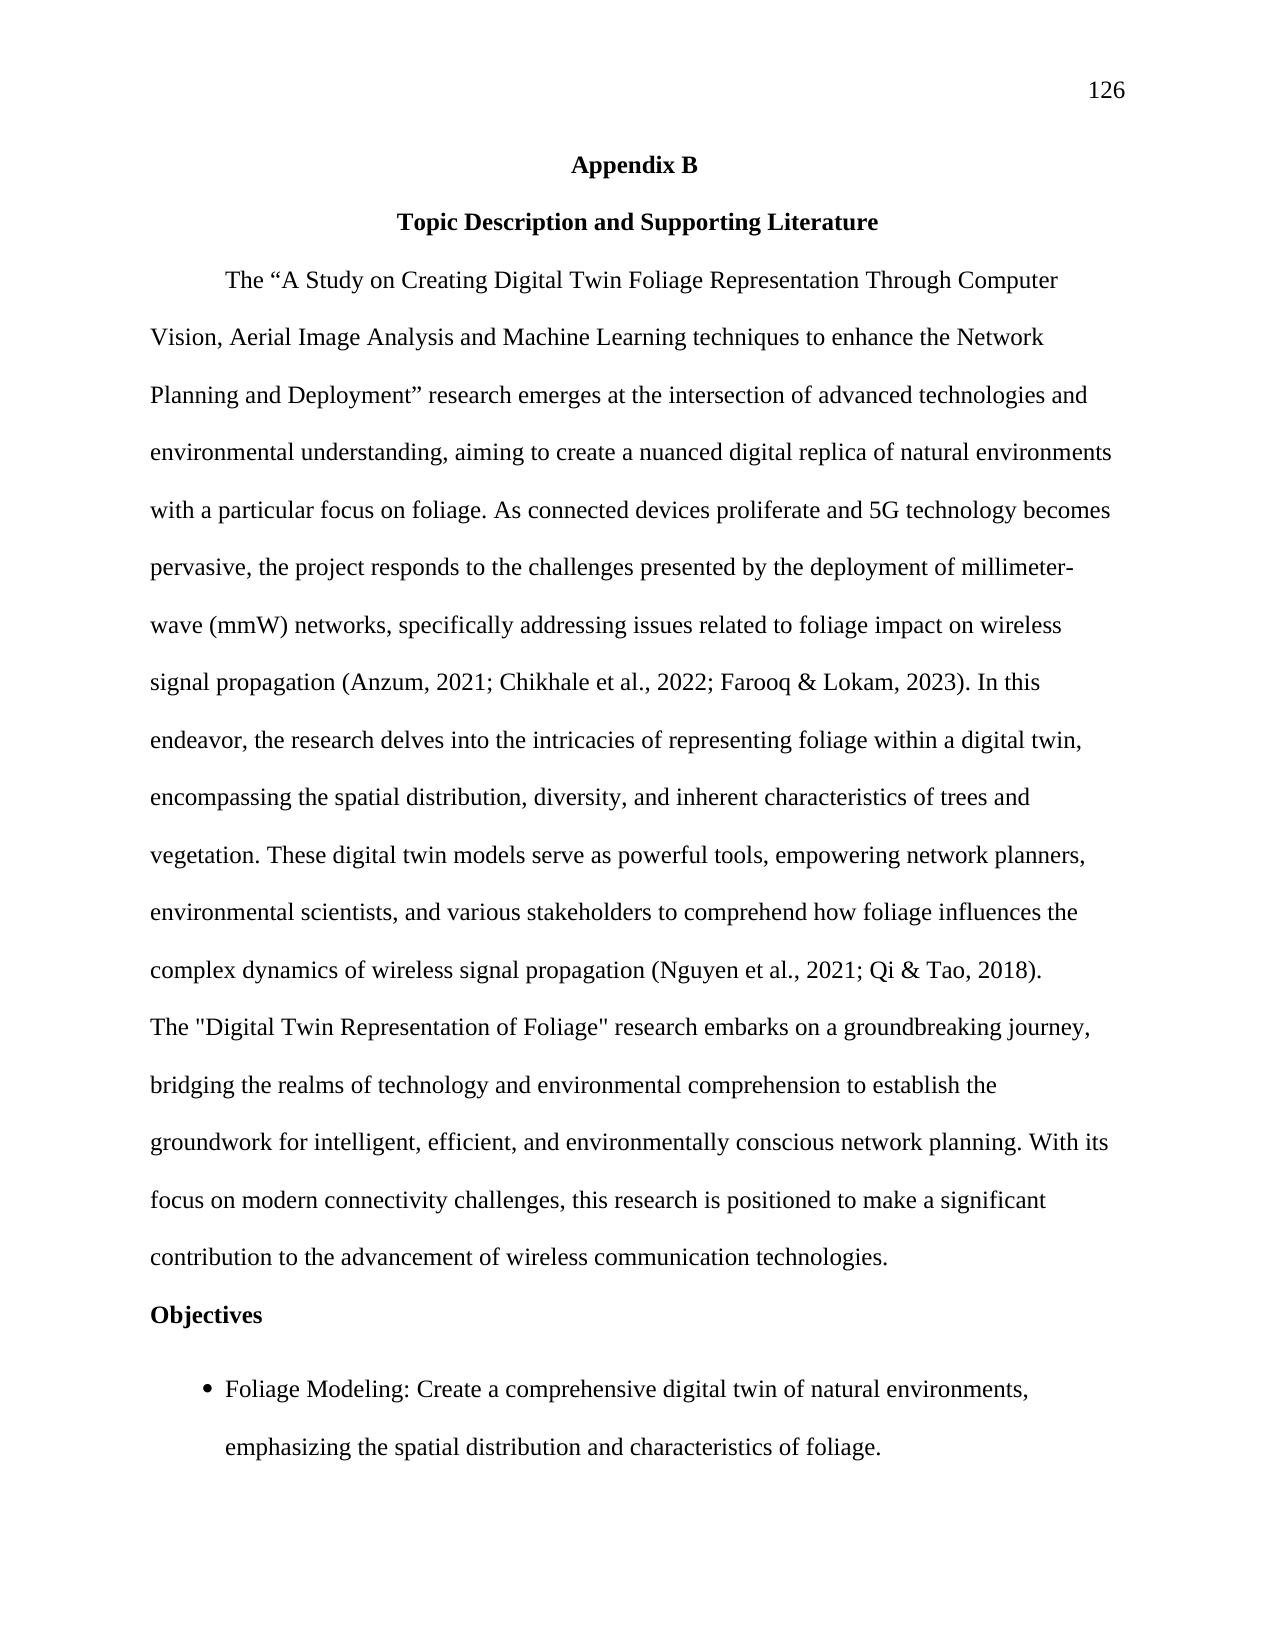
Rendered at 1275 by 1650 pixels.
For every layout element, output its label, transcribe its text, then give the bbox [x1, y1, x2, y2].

text Objectives [150, 1300, 1125, 1329]
subtitle Appendix B Topic Description and Supporting Literature [150, 150, 1125, 236]
text The “A Study on Creating Digital Twin Foliage Representation Through Computer Vision, Aerial Image Analysis and Machine Learning techniques to enhance the Network Planning and Deployment” research emerges at the intersection of advanced technologies and environmental understanding, aiming to create a nuanced digital replica of natural environments with a particular focus on foliage. As connected devices proliferate and 5G technology becomes pervasive, the project responds to the challenges presented by the deployment of millimeter-wave (mmW) networks, specifically addressing issues related to foliage impact on wireless signal propagation (Anzum, 2021; Chikhale et al., 2022; Farooq & Lokam, 2023). In this endeavor, the research delves into the intricacies of representing foliage within a digital twin, encompassing the spatial distribution, diversity, and inherent characteristics of trees and vegetation. These digital twin models serve as powerful tools, empowering network planners, environmental scientists, and various stakeholders to comprehend how foliage influences the complex dynamics of wireless signal propagation (Nguyen et al., 2021; Qi & Tao, 2018). [150, 265, 1125, 984]
list Foliage Modeling: Create a comprehensive digital twin of natural environments, emphasizing the spatial distribution and characteristics of foliage. [203, 1374, 1125, 1460]
text The "Digital Twin Representation of Foliage" research embarks on a groundbreaking journey, bridging the realms of technology and environmental comprehension to establish the groundwork for intelligent, efficient, and environmentally conscious network planning. With its focus on modern connectivity challenges, this research is positioned to make a significant contribution to the advancement of wireless communication technologies. [150, 1012, 1125, 1271]
